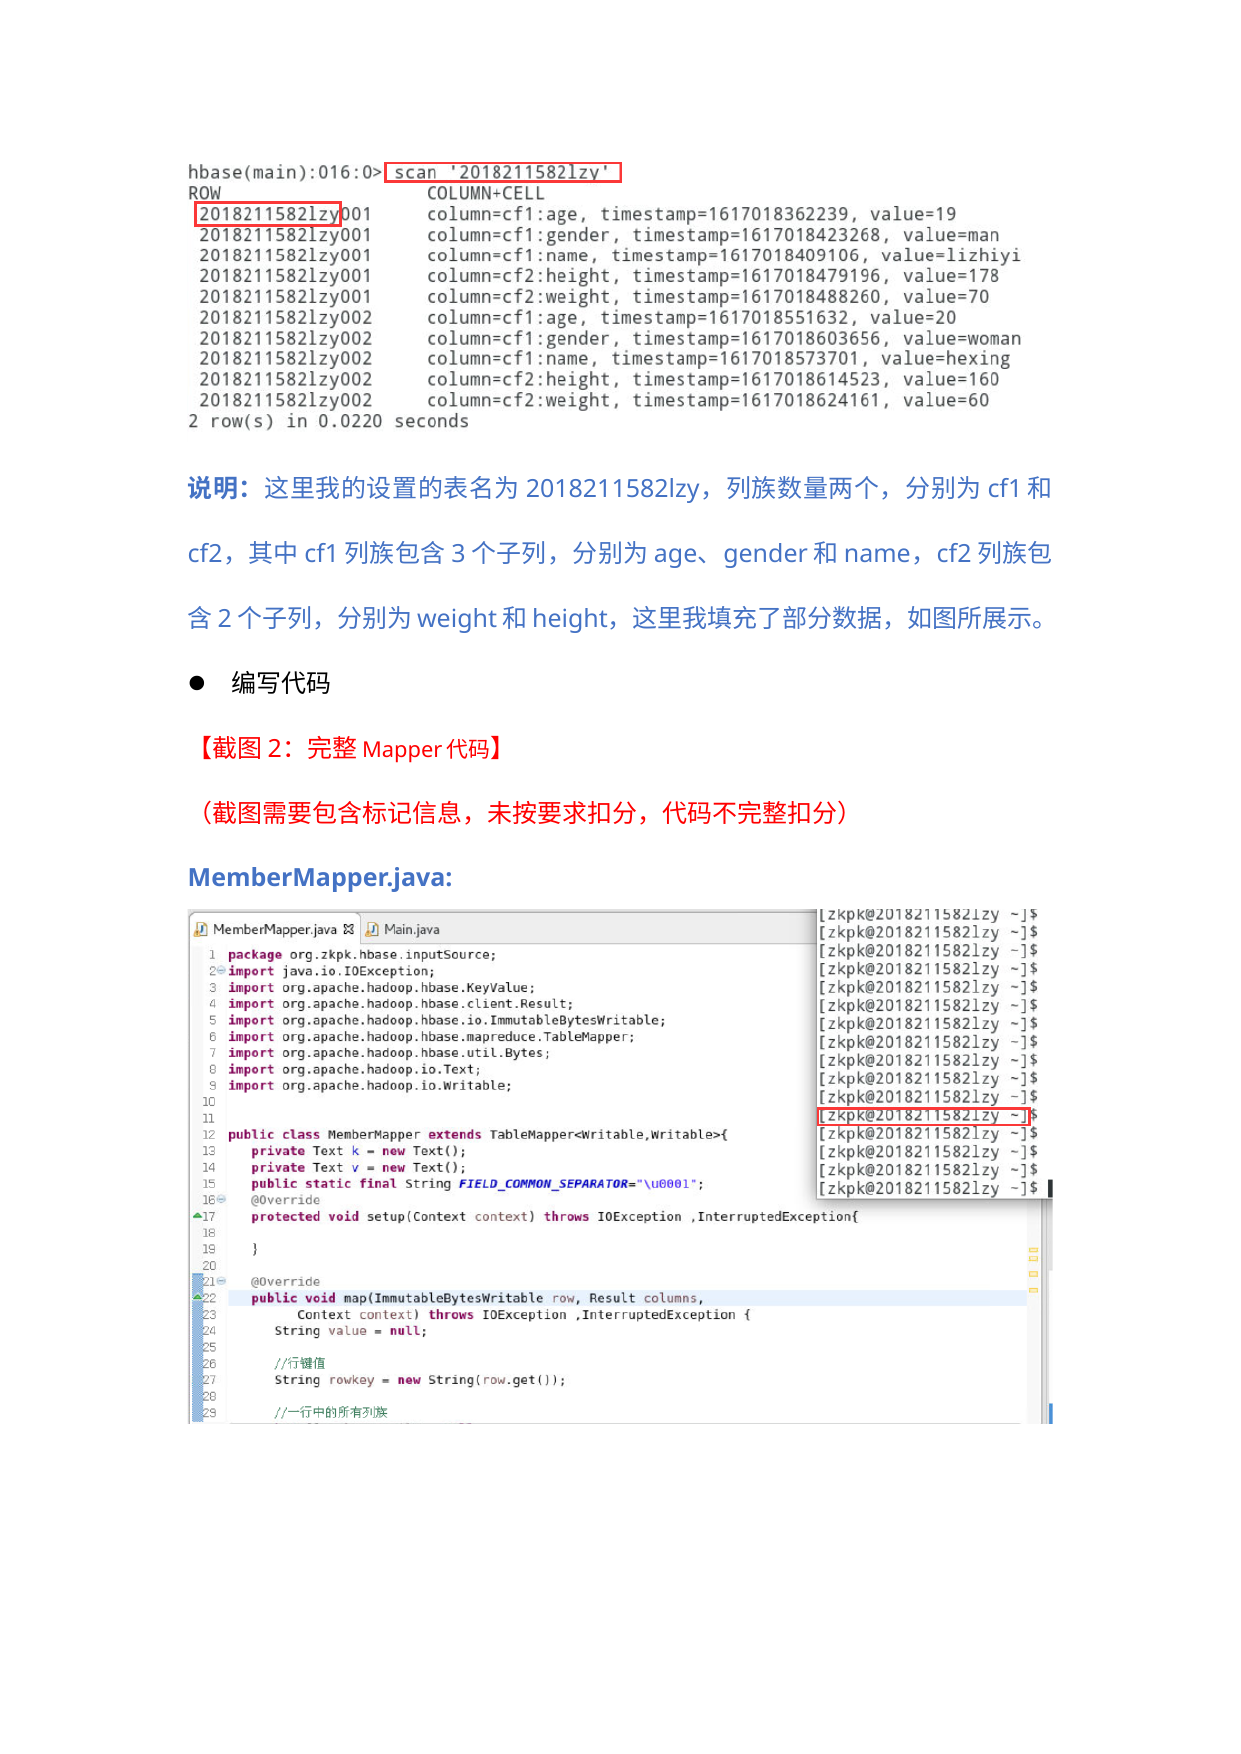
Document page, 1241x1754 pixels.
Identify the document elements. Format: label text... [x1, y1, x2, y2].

text （截图需要包含标记信息，未按要求扣分，代码不完整扣分） [187, 779, 1053, 844]
picture [187, 162, 1053, 442]
text MemberMapper.java: [187, 844, 1053, 909]
text 【截图2：完整Mapper代码】 [187, 714, 1053, 779]
text 说明：这里我的设置的表名为2018211582lzy，列族数量两个，分别为cf1和cf2，其中cf1列族包含3个子列，分别为age、gender和name，cf2列族包含2个子列，分别为weight和height，这里我填充了部分数据，如图所展示。 [187, 454, 1053, 649]
picture [187, 909, 1053, 1424]
list 编写代码 [187, 649, 1053, 714]
